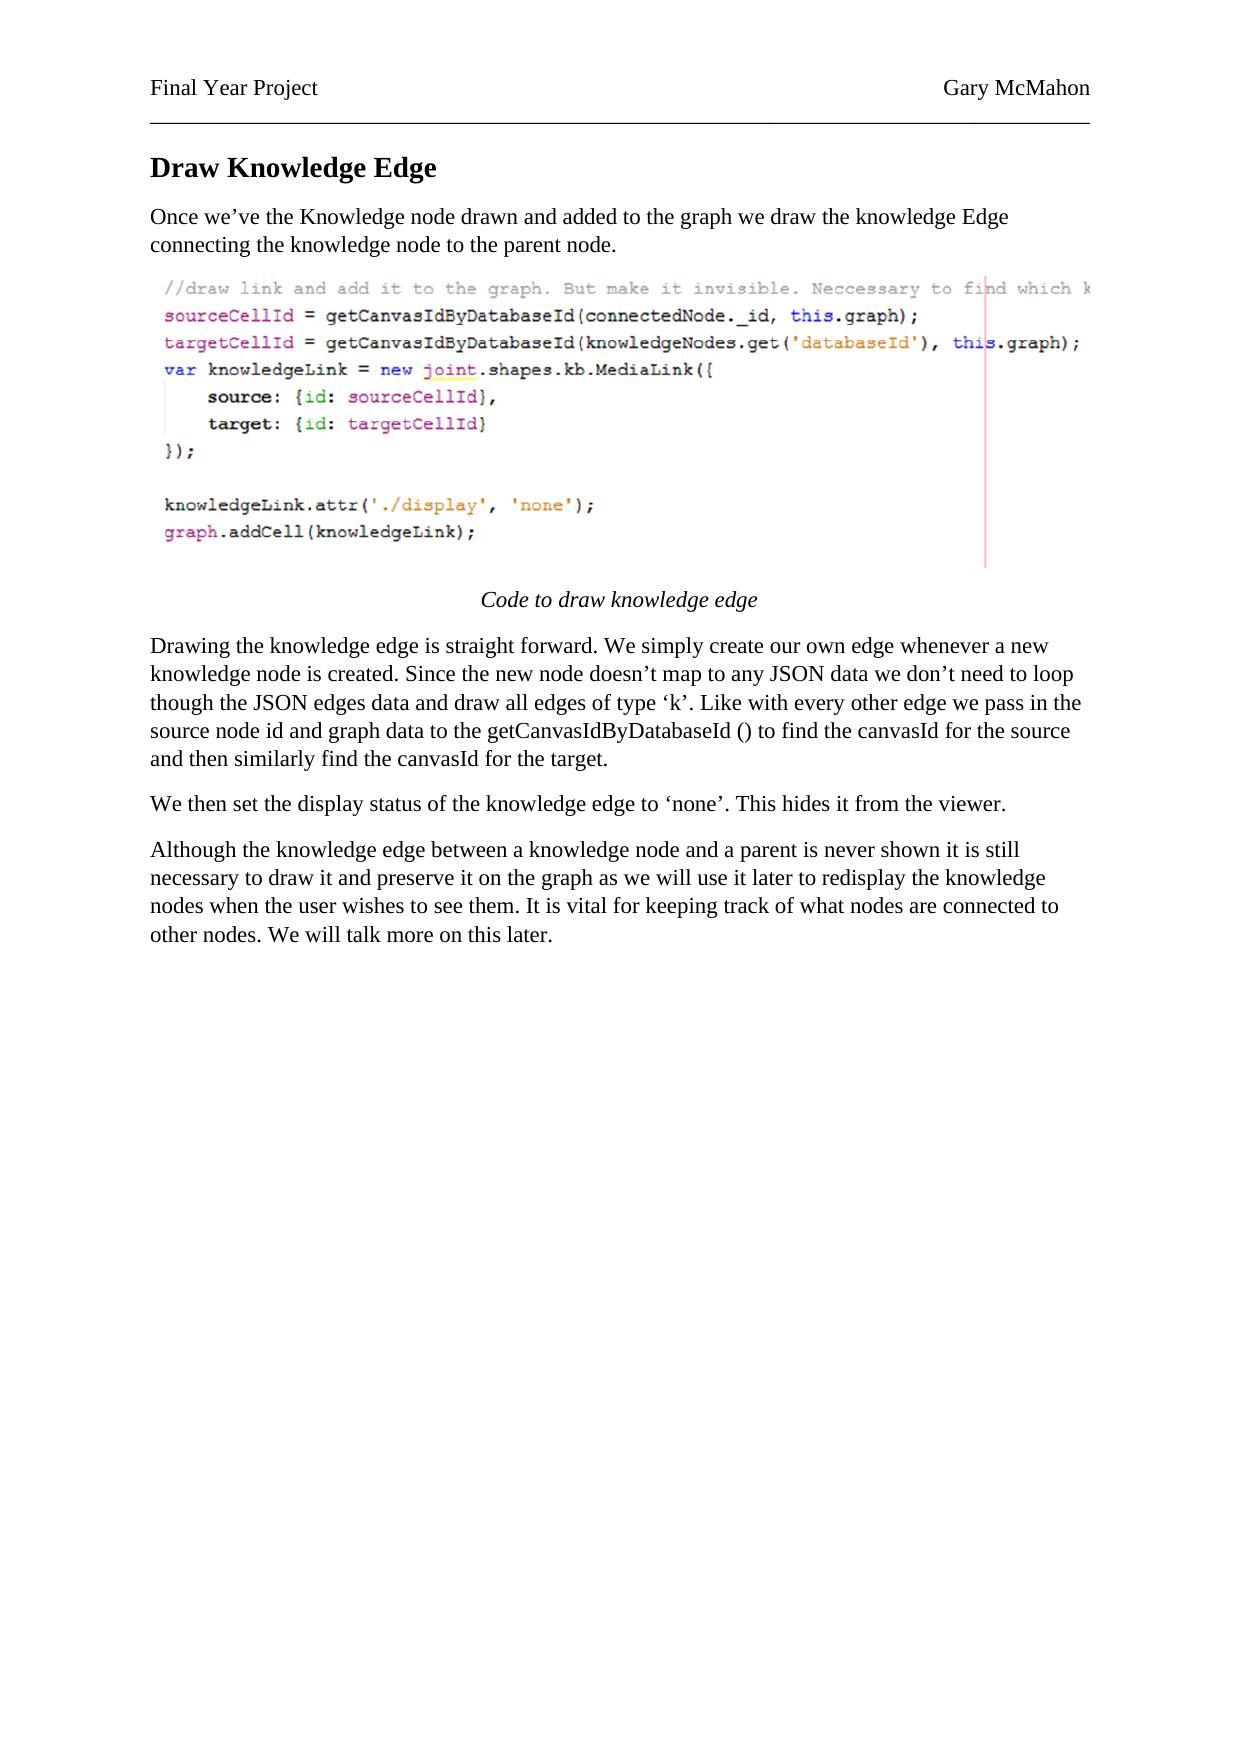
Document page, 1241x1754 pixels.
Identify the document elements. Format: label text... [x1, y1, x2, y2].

text Although the knowledge edge between a knowledge node and a parent is never shown it is still necessary to draw it and preserve it on the graph as we will use it later to redisplay the knowledge nodes when the user wishes to see them. It is vital for keeping track of what nodes are connected to other nodes. We will talk more on this later. [150, 836, 1090, 947]
text Draw Knowledge Edge [150, 150, 1090, 183]
picture [150, 276, 1091, 568]
text Drawing the knowledge edge is straight forward. We simply create our own edge whenever a new knowledge node is created. Since the new node doesn’t map to any JSON data we don’t need to loop though the JSON edges data and draw all edges of type ‘k’. Like with every other edge we pass in the source node id and graph data to the getCanvasIdByDatabaseId () to find the canvasId for the source and then similarly find the canvasId for the target. [150, 632, 1090, 772]
text Once we’ve the Knowledge node drawn and added to the graph we draw the knowledge Edge connecting the knowledge node to the parent node. [150, 203, 1090, 258]
text Code to draw knowledge edge [150, 587, 1090, 613]
text We then set the display status of the knowledge edge to ‘none’. This hides it from the viewer. [150, 791, 1090, 817]
